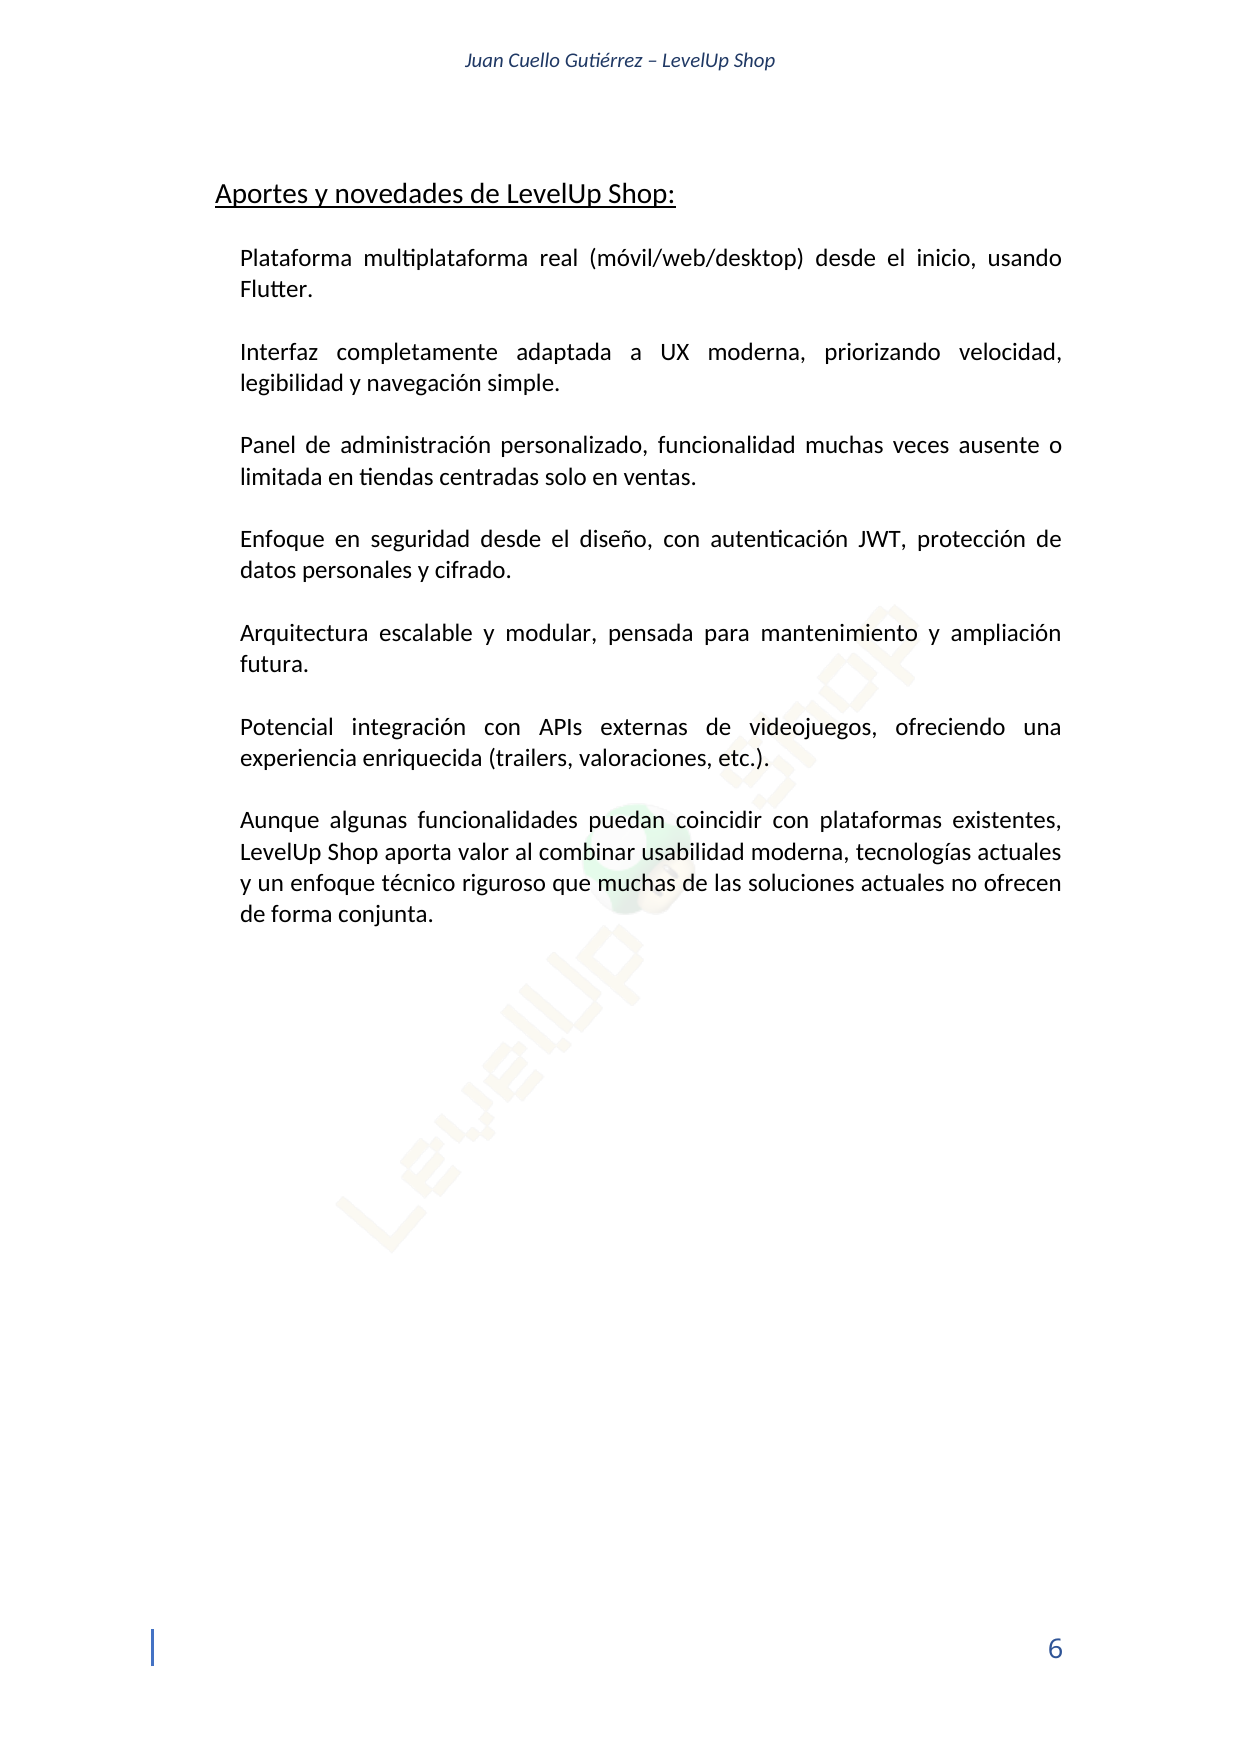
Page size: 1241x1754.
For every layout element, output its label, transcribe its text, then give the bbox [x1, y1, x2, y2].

text Arquitectura escalable y modular, pensada para mantenimiento y ampliación futura. [240, 616, 1063, 679]
text Potencial integración con APIs externas de videojuegos, ofreciendo una experiencia enriquecida (trailers, valoraciones, etc.). [240, 710, 1063, 773]
text Aunque algunas funcionalidades puedan coincidir con plataformas existentes, LevelUp Shop aporta valor al combinar usabilidad moderna, tecnologías actuales y un enfoque técnico riguroso que muchas de las soluciones actuales no ofrecen de forma conjunta. [240, 804, 1063, 929]
text Panel de administración personalizado, funcionalidad muchas veces ausente o limitada en tiendas centradas solo en ventas. [240, 429, 1063, 491]
text Plataforma multiplataforma real (móvil/web/desktop) desde el inicio, usando Flutter. [240, 241, 1063, 304]
text Interfaz completamente adaptada a UX moderna, priorizando velocidad, legibilidad y navegación simple. [240, 335, 1063, 398]
text Aportes y novedades de LevelUp Shop: [215, 179, 1063, 210]
text Enfoque en seguridad desde el diseño, con autenticación JWT, protección de datos personales y cifrado. [240, 523, 1063, 585]
